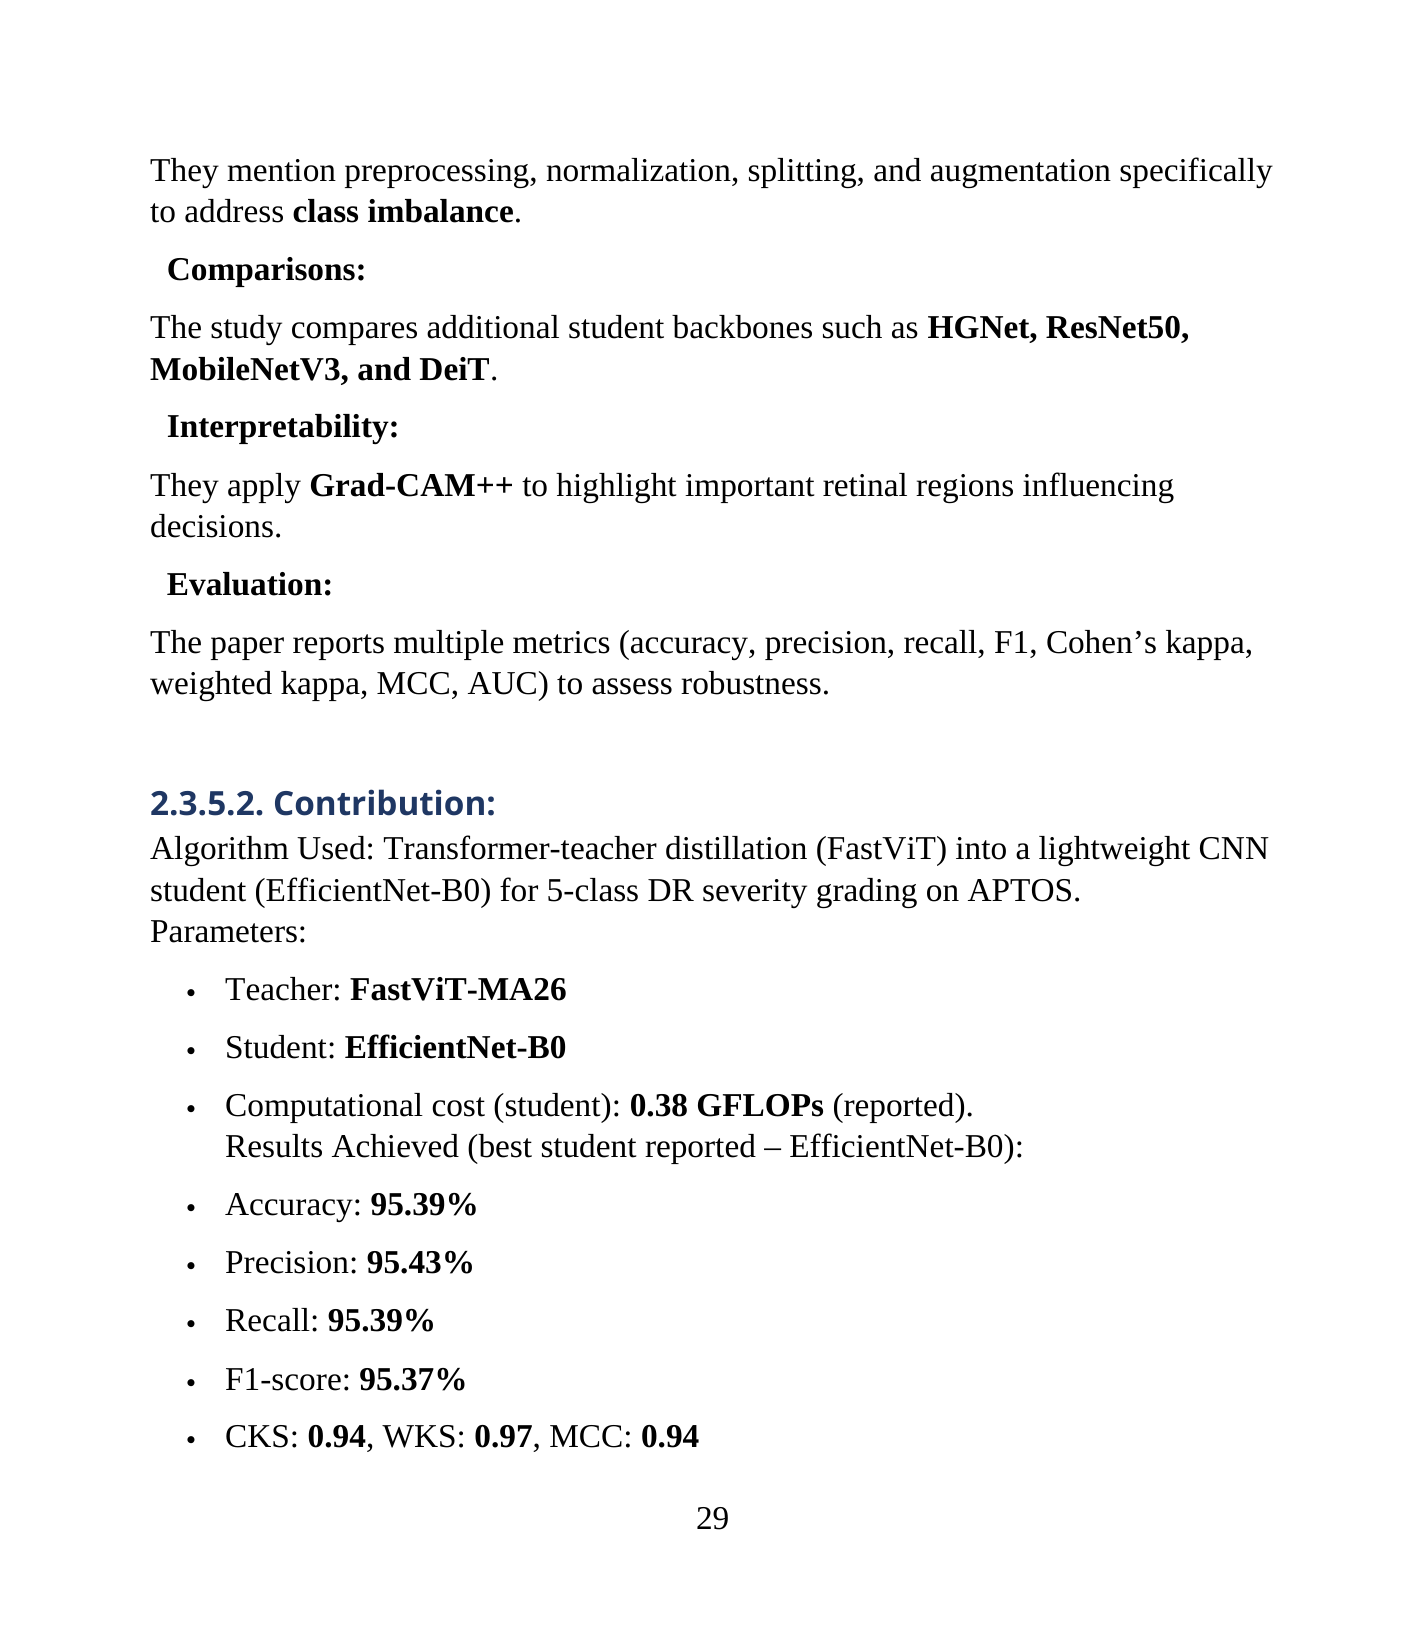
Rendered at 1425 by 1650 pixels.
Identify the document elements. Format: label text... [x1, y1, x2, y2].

subtitle 2.3.5.2. Contribution: [150, 779, 1275, 825]
list Precision: 95.43% [187, 1243, 1275, 1281]
text The paper reports multiple metrics (accuracy, precision, recall, F1, Cohen’s kappa, weighted kappa, MCC, AUC) to assess robustness. [150, 622, 1275, 702]
text Interpretability: [150, 407, 1275, 445]
text The study compares additional student backbones such as HGNet, ResNet50, MobileNetV3, and DeiT. [150, 307, 1275, 387]
text Evaluation: [150, 564, 1275, 602]
list F1-score: 95.37% [187, 1359, 1275, 1397]
list Student: EfficientNet-B0 [187, 1027, 1275, 1066]
text Algorithm Used: Transformer-teacher distillation (FastViT) into a lightweight CNN student (EfficientNet-B0) for 5-class DR severity grading on APTOS. Parameters: [150, 828, 1275, 949]
text They apply Grad-CAM++ to highlight important retinal regions influencing decisions. [150, 465, 1275, 544]
text Comparisons: [150, 249, 1275, 288]
text They mention preprocessing, normalization, splitting, and augmentation specifically to address class imbalance. [150, 150, 1275, 230]
list Teacher: FastViT-MA26 [187, 969, 1275, 1008]
list CKS: 0.94, WKS: 0.97, MCC: 0.94 [187, 1417, 1275, 1455]
list Computational cost (student): 0.38 GFLOPs (reported). Results Achieved (best student reported – EfficientNet-B0): [187, 1085, 1275, 1165]
list Recall: 95.39% [187, 1301, 1275, 1339]
list Accuracy: 95.39% [187, 1185, 1275, 1223]
